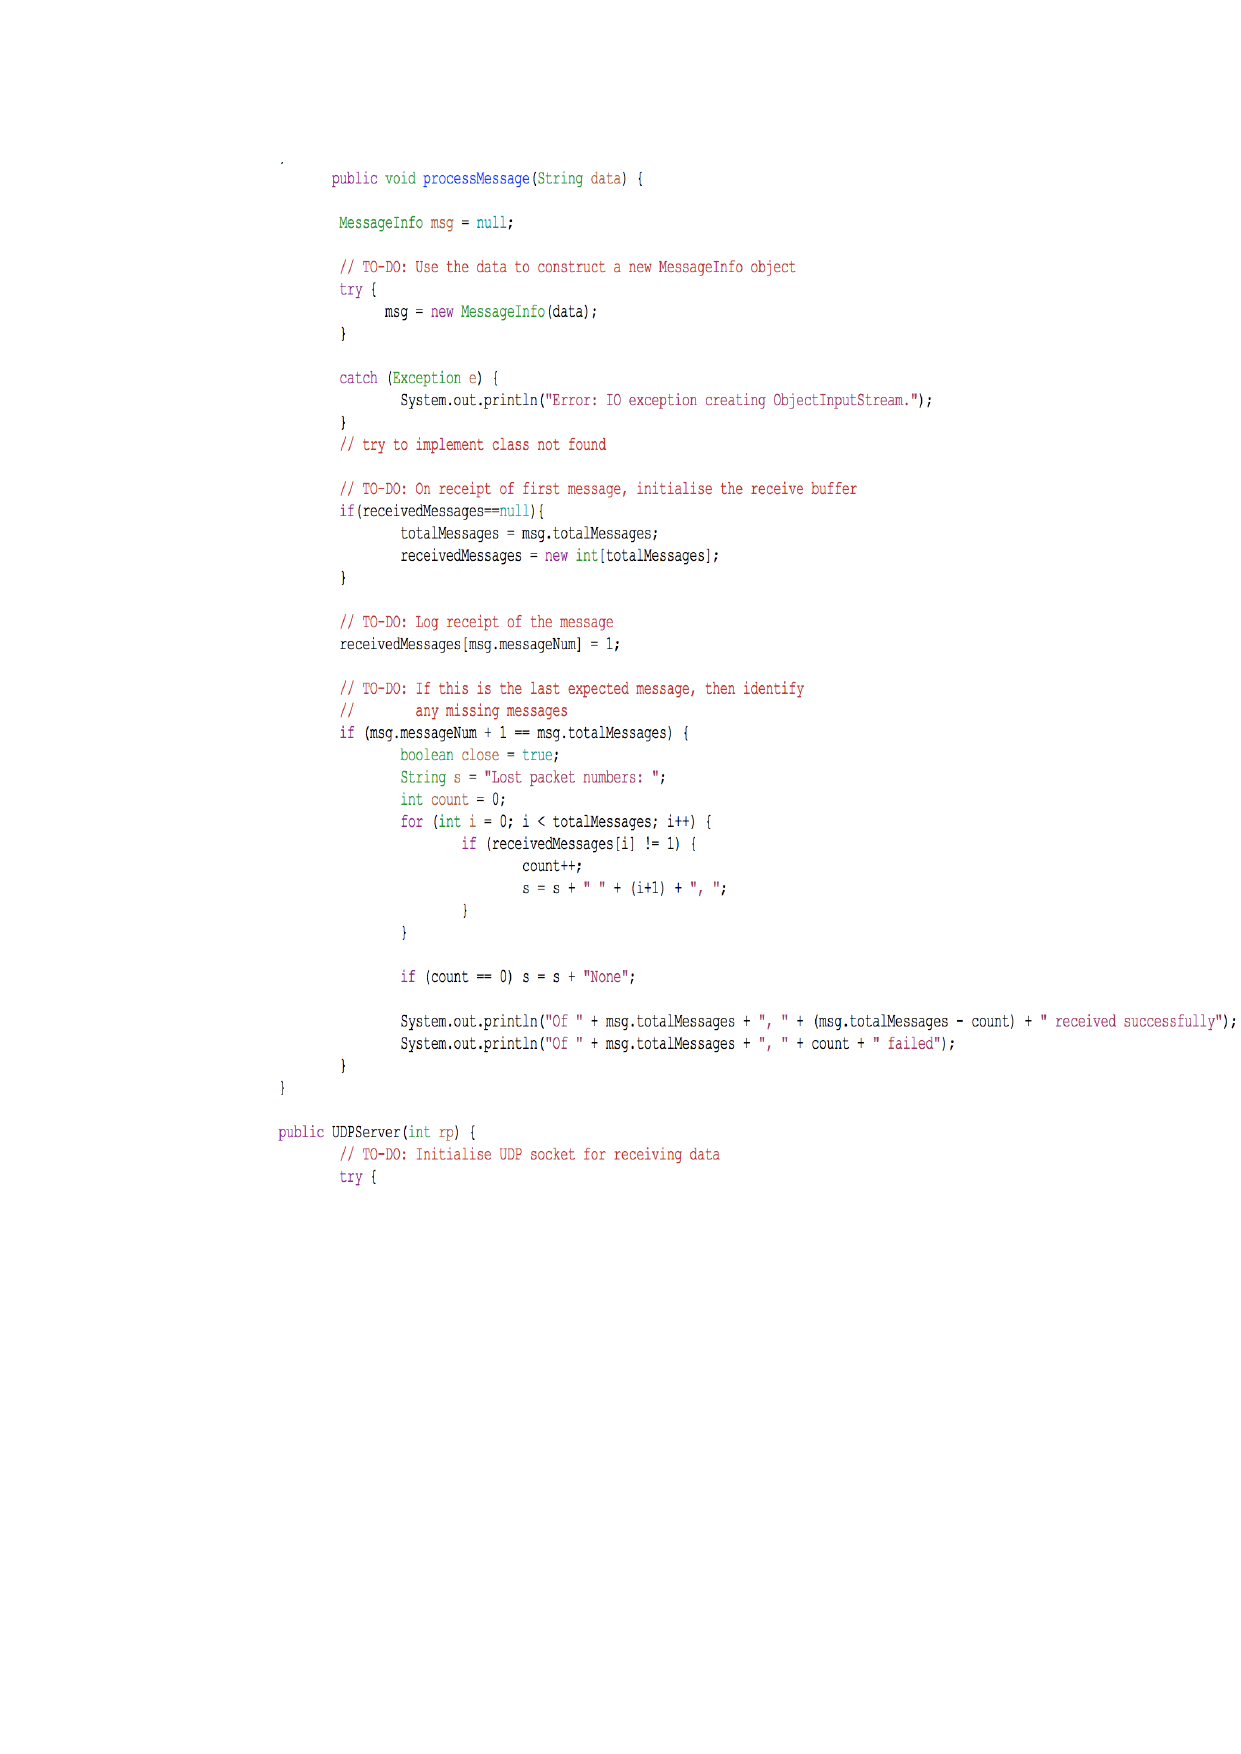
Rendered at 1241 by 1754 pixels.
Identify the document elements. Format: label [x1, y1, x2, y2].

picture [225, 162, 1241, 1194]
